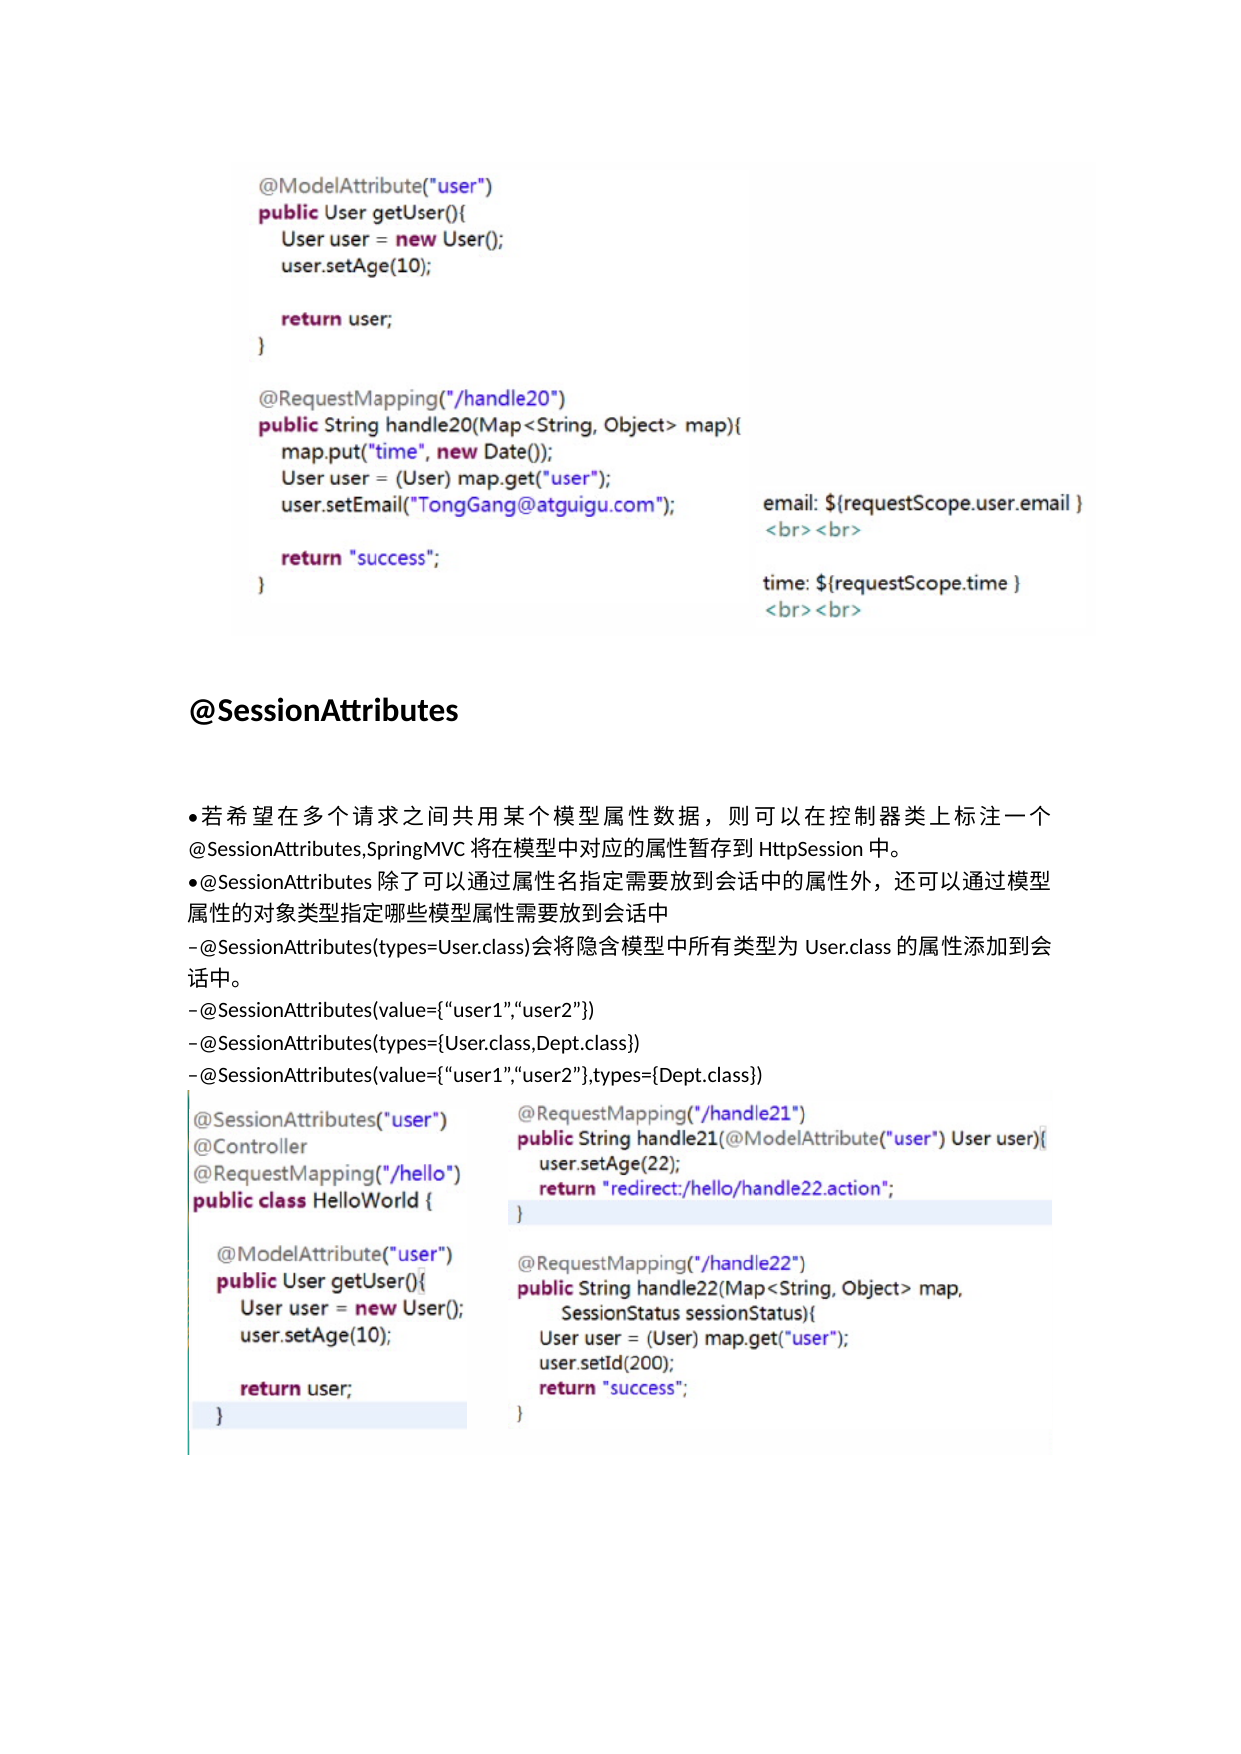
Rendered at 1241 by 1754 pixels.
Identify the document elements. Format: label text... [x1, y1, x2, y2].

text –@SessionAttributes(types={User.class,Dept.class}) [187, 1026, 1053, 1058]
picture [187, 1090, 1053, 1455]
picture [231, 162, 1097, 636]
subtitle @SessionAttributes [187, 677, 1053, 742]
text –@SessionAttributes(value={“user1”,“user2”}) [187, 993, 1053, 1026]
text •@SessionAttributes除了可以通过属性名指定需要放到会话中的属性外，还可以通过模型属性的对象类型指定哪些模型属性需要放到会话中 [187, 863, 1053, 928]
text –@SessionAttributes(types=User.class)会将隐含模型中所有类型为User.class的属性添加到会话中。 [187, 928, 1053, 993]
text •若希望在多个请求之间共用某个模型属性数据，则可以在控制器类上标注一个@SessionAttributes,SpringMVC将在模型中对应的属性暂存到HttpSession中。 [187, 798, 1053, 863]
text –@SessionAttributes(value={“user1”,“user2”},types={Dept.class}) [187, 1058, 1053, 1090]
